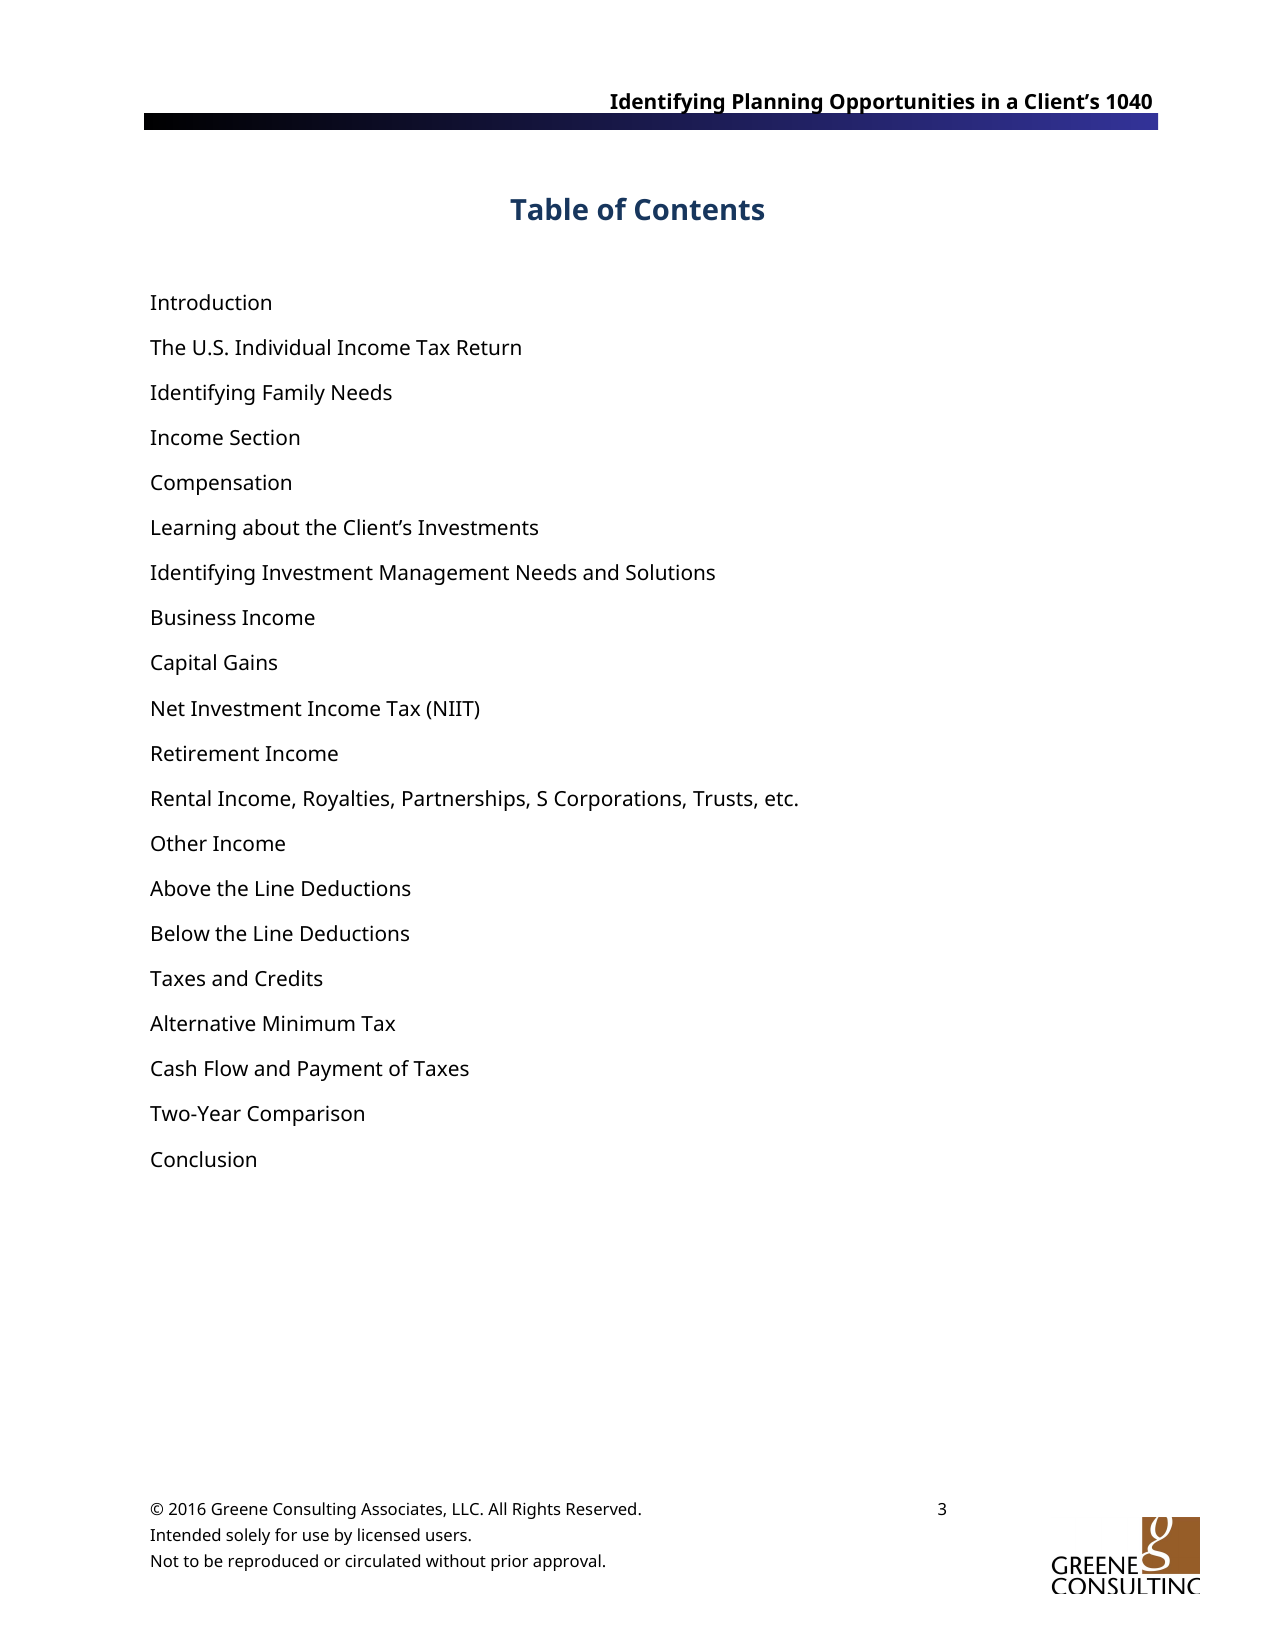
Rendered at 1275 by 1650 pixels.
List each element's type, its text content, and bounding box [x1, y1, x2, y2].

text Capital Gains [150, 648, 1125, 677]
text Identifying Investment Management Needs and Solutions [150, 558, 1125, 587]
text Below the Line Deductions [150, 919, 1125, 948]
text Conclusion [150, 1145, 1125, 1173]
text Taxes and Credits [150, 964, 1125, 993]
text The U.S. Individual Income Tax Return [150, 333, 1125, 361]
text Above the Line Deductions [150, 874, 1125, 902]
text Cash Flow and Payment of Taxes [150, 1054, 1125, 1083]
text Learning about the Client’s Investments [150, 513, 1125, 542]
text Income Section [150, 423, 1125, 451]
text Retirement Income [150, 739, 1125, 767]
text Rental Income, Royalties, Partnerships, S Corporations, Trusts, etc. [150, 784, 1125, 812]
text Net Investment Income Tax (NIIT) [150, 694, 1125, 722]
text Identifying Family Needs [150, 378, 1125, 406]
text Alternative Minimum Tax [150, 1009, 1125, 1038]
picture [1050, 1517, 1200, 1593]
text Introduction [150, 288, 1125, 316]
text Business Income [150, 603, 1125, 632]
text Two-Year Comparison [150, 1099, 1125, 1128]
text Compensation [150, 468, 1125, 497]
subtitle Table of Contents [150, 189, 1125, 229]
text Other Income [150, 829, 1125, 857]
